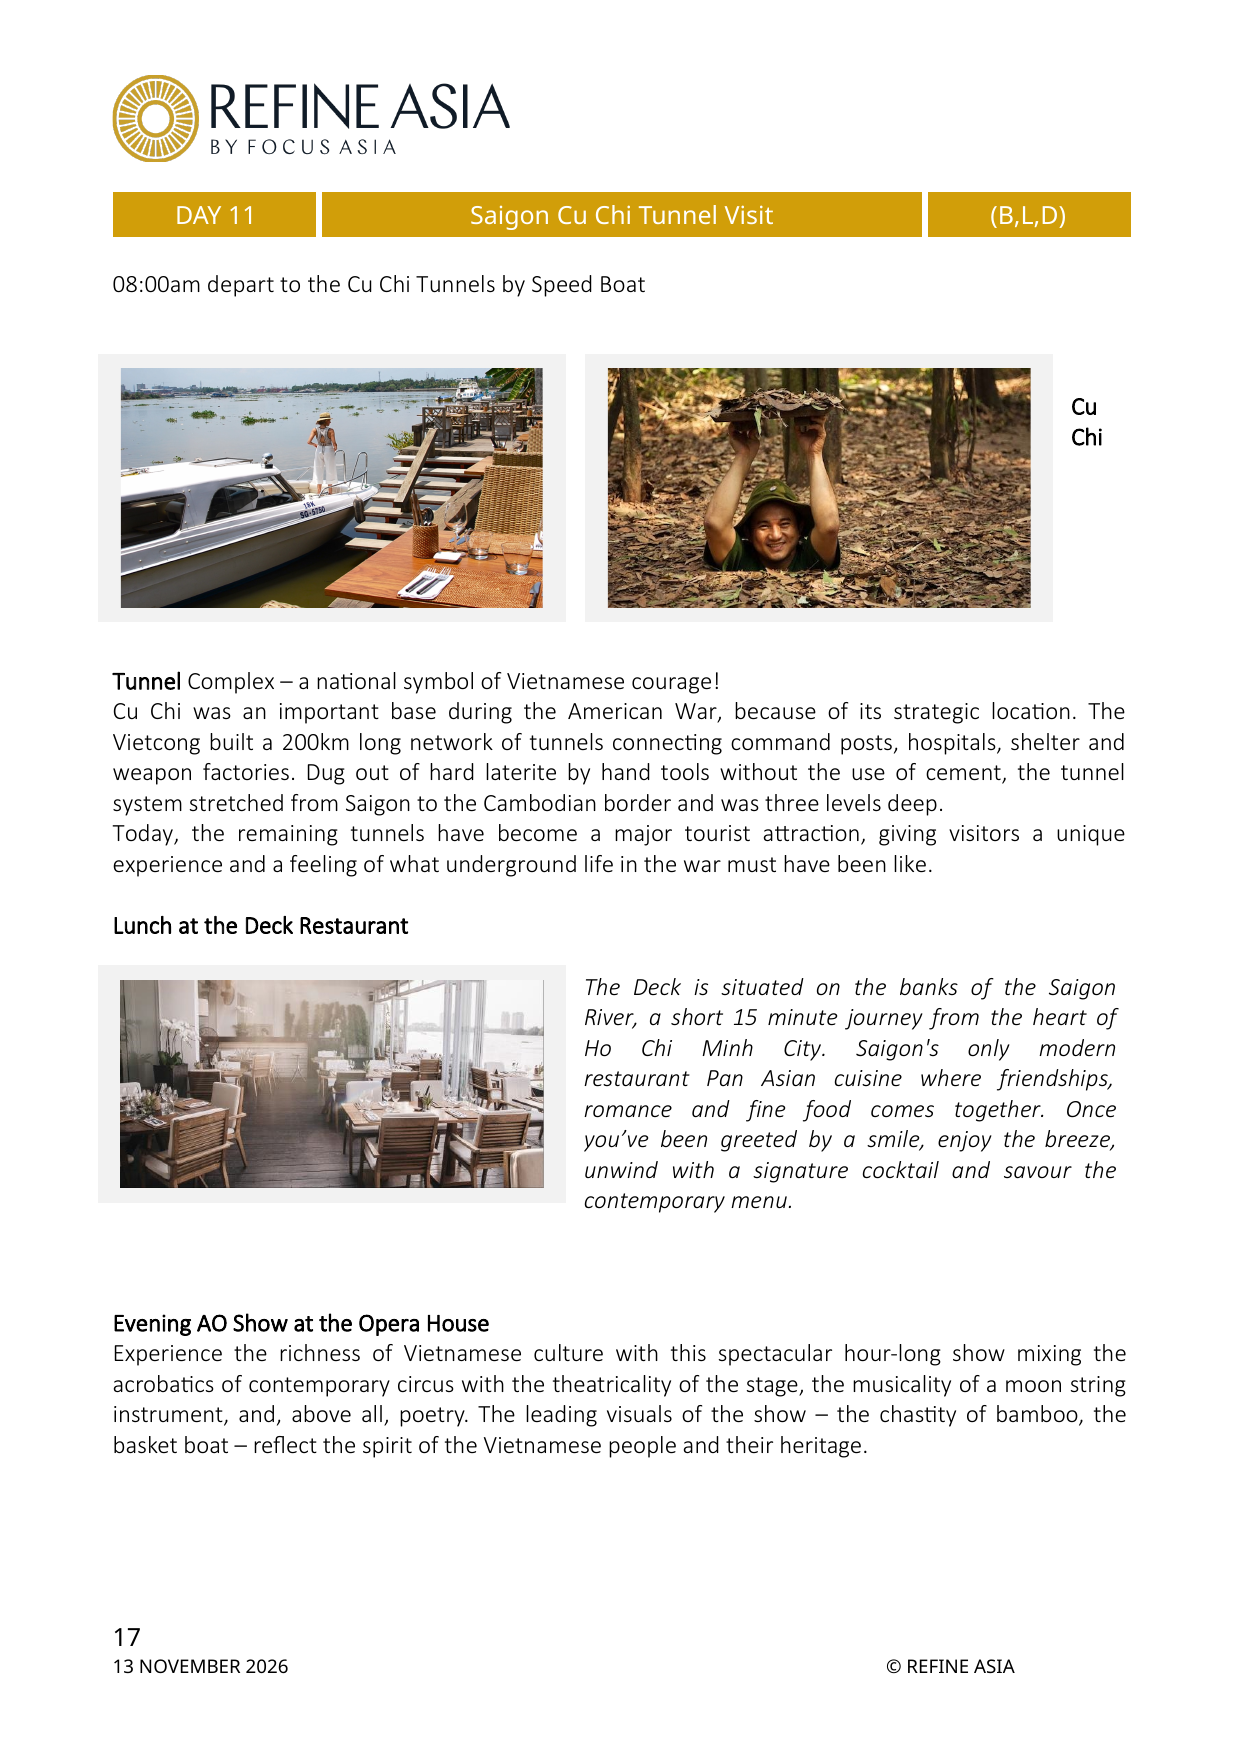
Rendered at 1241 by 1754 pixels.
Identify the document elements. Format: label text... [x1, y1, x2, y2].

table_header Saigon Cu Chi Tunnel Visit [322, 192, 922, 237]
text Today, the remaining tunnels have become a major tourist attraction, giving visitors a unique experience and a feeling of what underground life in the war must have been like. [112, 817, 1128, 878]
picture [607, 368, 1031, 608]
table_header [98, 354, 566, 622]
text Evening AO Show at the Opera House [112, 1307, 1128, 1337]
text Experience the richness of Vietnamese culture with this spectacular hour-long show mixing the acrobatics of contemporary circus with the theatricality of the stage, the musicality of a moon string instrument, and, above all, poetry. The leading visuals of the show – the chastity of bamboo, the basket boat – reflect the spirit of the Vietnamese people and their heritage. [112, 1337, 1128, 1459]
picture [120, 368, 543, 608]
text Cu Chi was an important base during the American War, because of its strategic location. The Vietcong built a 200km long network of tunnels connecting command posts, hospitals, shelter and weapon factories. Dug out of hard laterite by hand tools without the use of cement, the tunnel system stretched from Saigon to the Cambodian border and was three levels deep. [112, 695, 1128, 817]
table_header DAY 11 [113, 192, 316, 237]
table_header [585, 354, 1053, 622]
picture [120, 980, 544, 1188]
subtitle Lunch at the Deck Restaurant [112, 909, 465, 939]
text 08:00am depart to the Cu Chi Tunnels by Speed Boat [112, 268, 707, 298]
table_header (B,L,D) [928, 192, 1131, 237]
table_header [98, 965, 566, 1203]
